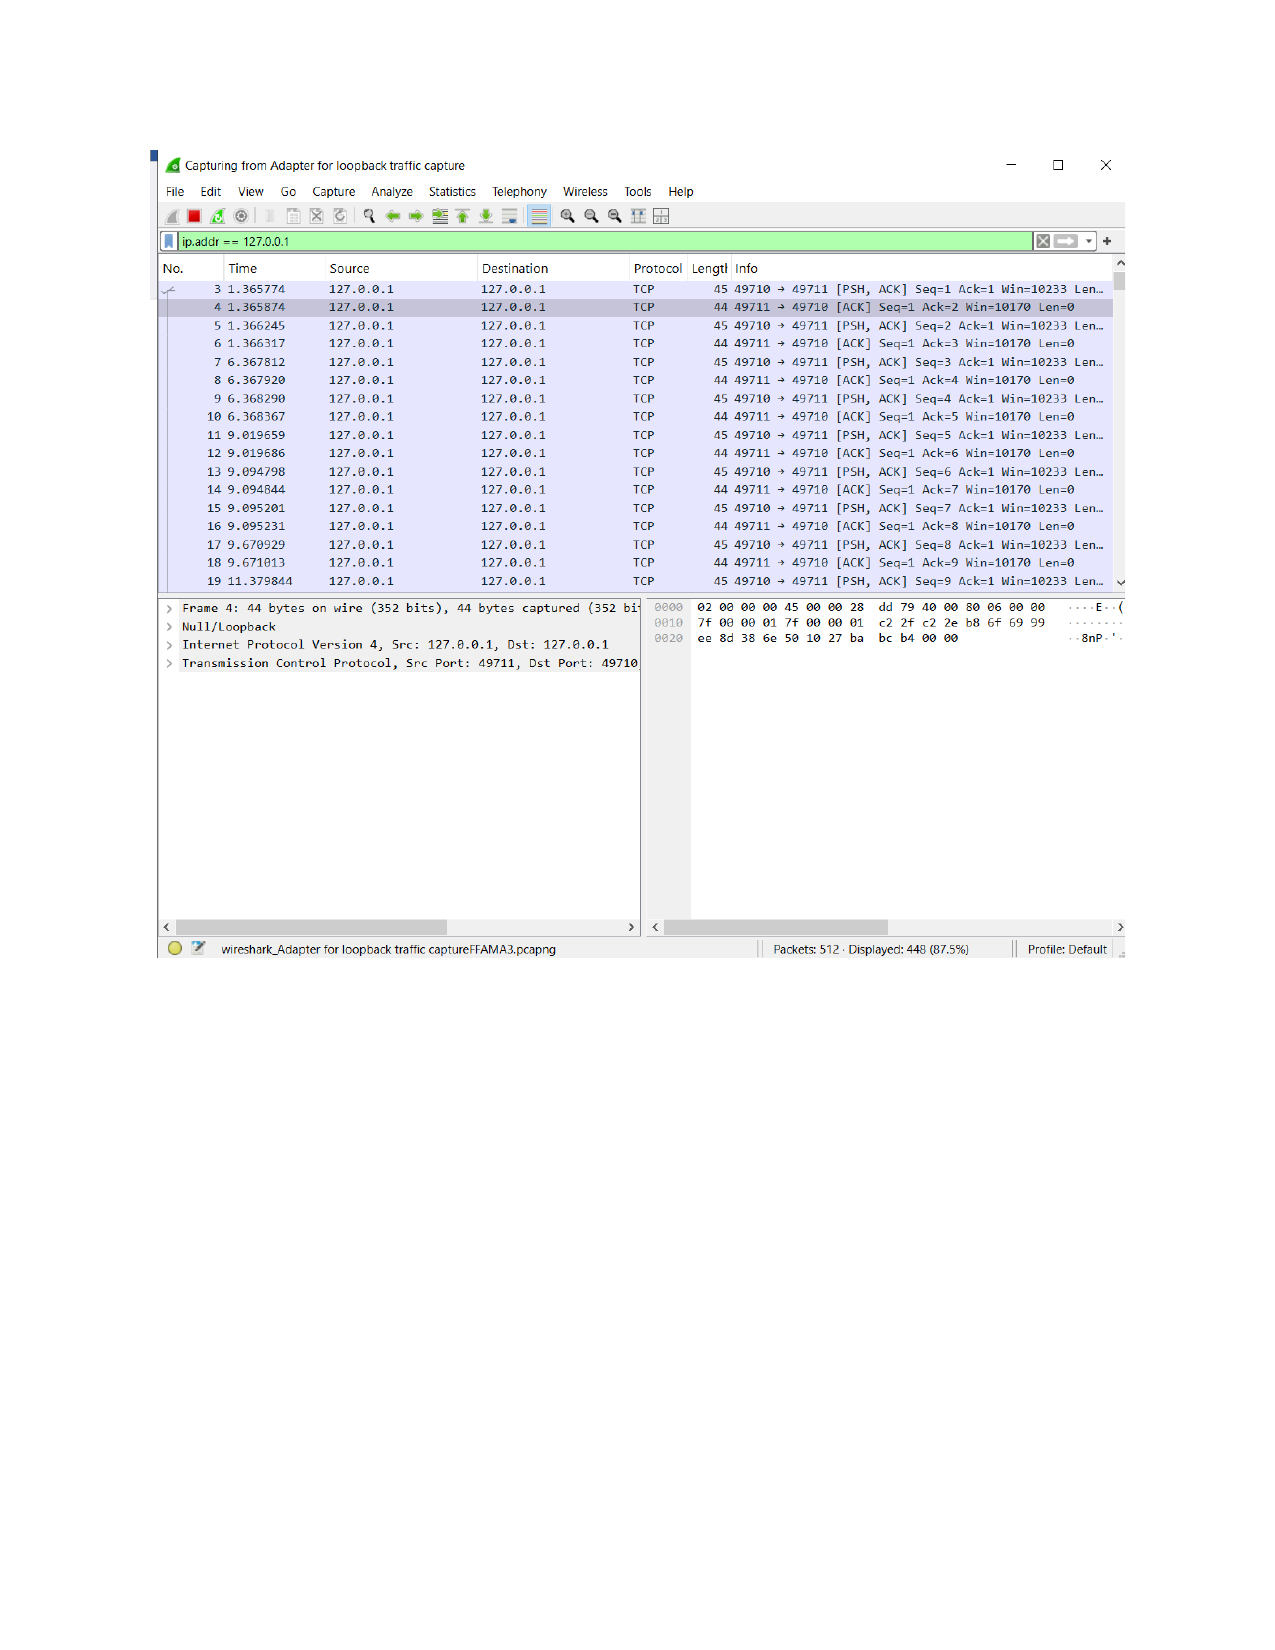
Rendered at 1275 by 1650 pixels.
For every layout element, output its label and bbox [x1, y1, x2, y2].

picture [150, 150, 1125, 958]
